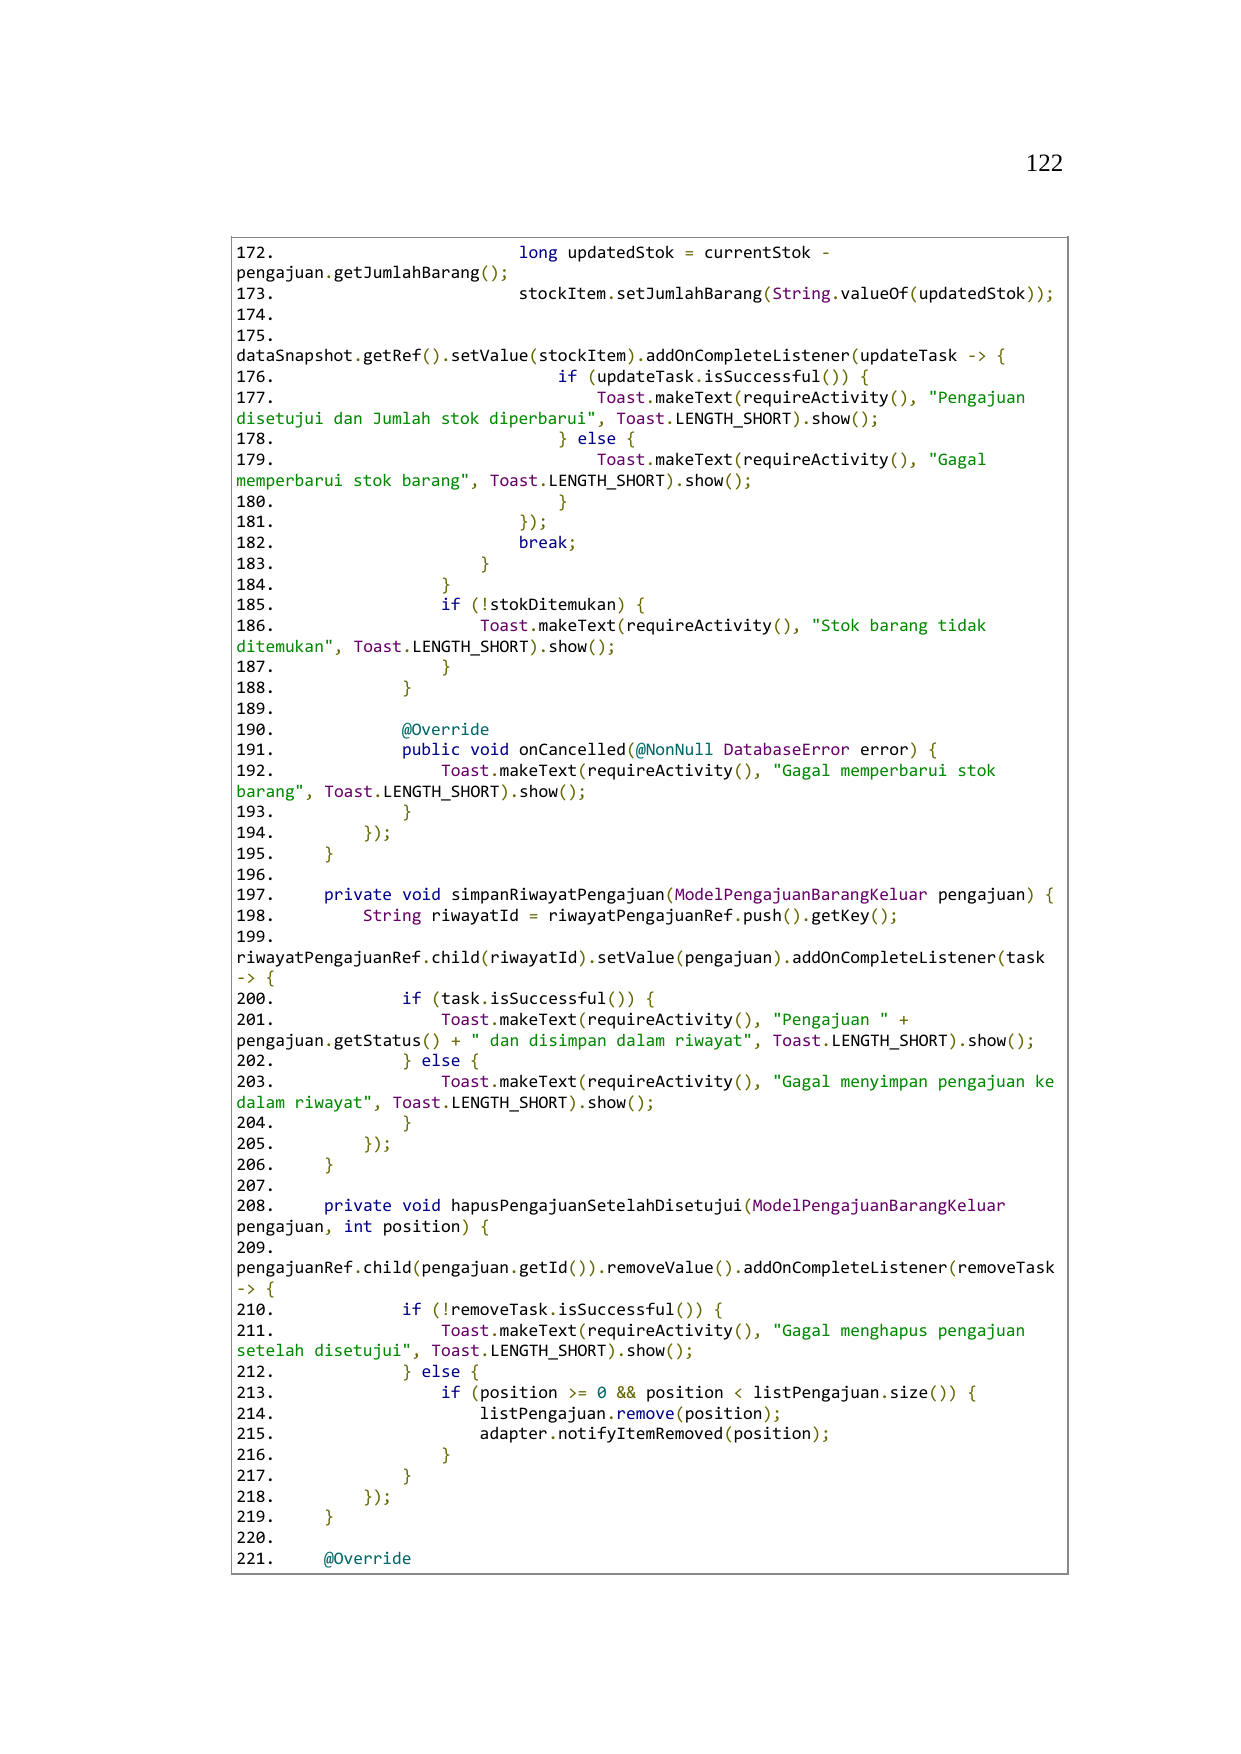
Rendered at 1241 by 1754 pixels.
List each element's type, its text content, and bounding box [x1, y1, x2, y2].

text 195. } [236, 843, 1063, 864]
text 176. if (updateTask.isSuccessful()) { [236, 366, 1063, 387]
text 208. private void hapusPengajuanSetelahDisetujui(ModelPengajuanBarangKeluar pengajuan, int position) { [236, 1196, 1063, 1237]
text 182. break; [236, 532, 1063, 553]
text 204. } [236, 1113, 1063, 1133]
text 206. } [236, 1154, 1063, 1175]
text 188. } [236, 677, 1063, 698]
text 191. public void onCancelled(@NonNull DatabaseError error) { [236, 739, 1063, 760]
text 212. } else { [236, 1361, 1063, 1382]
text 217. } [236, 1465, 1063, 1486]
text 190. @Override [236, 719, 1063, 739]
text 200. if (task.isSuccessful()) { [236, 988, 1063, 1009]
text 177. Toast.makeText(requireActivity(), "Pengajuan disetujui dan Jumlah stok diperbarui", Toast.LENGTH_SHORT).show(); [236, 387, 1063, 429]
text 179. Toast.makeText(requireActivity(), "Gagal memperbarui stok barang", Toast.LENGTH_SHORT).show(); [236, 449, 1063, 491]
text 203. Toast.makeText(requireActivity(), "Gagal menyimpan pengajuan ke dalam riwayat", Toast.LENGTH_SHORT).show(); [236, 1071, 1063, 1113]
text 199. riwayatPengajuanRef.child(riwayatId).setValue(pengajuan).addOnCompleteListener(task -> { [236, 926, 1063, 988]
text 185. if (!stokDitemukan) { [236, 594, 1063, 615]
text 215. adapter.notifyItemRemoved(position); [236, 1424, 1063, 1444]
text 216. } [236, 1444, 1063, 1465]
text 201. Toast.makeText(requireActivity(), "Pengajuan " + pengajuan.getStatus() + " dan disimpan dalam riwayat", Toast.LENGTH_SHORT).show(); [236, 1009, 1063, 1051]
text 220. [236, 1527, 1063, 1542]
text 186. Toast.makeText(requireActivity(), "Stok barang tidak ditemukan", Toast.LENGTH_SHORT).show(); [236, 615, 1063, 657]
text 211. Toast.makeText(requireActivity(), "Gagal menghapus pengajuan setelah disetujui", Toast.LENGTH_SHORT).show(); [236, 1320, 1063, 1361]
text 213. if (position >= 0 && position < listPengajuan.size()) { [236, 1382, 1063, 1403]
text 173. stockItem.setJumlahBarang(String.valueOf(updatedStok)); [236, 283, 1063, 304]
text 189. [236, 698, 1063, 719]
text 194. }); [236, 822, 1063, 843]
text 219. } [236, 1507, 1063, 1527]
text 196. [236, 864, 1063, 885]
text 192. Toast.makeText(requireActivity(), "Gagal memperbarui stok barang", Toast.LENGTH_SHORT).show(); [236, 760, 1063, 802]
text 183. } [236, 553, 1063, 574]
text 187. } [236, 657, 1063, 677]
text 180. } [236, 491, 1063, 512]
text 198. String riwayatId = riwayatPengajuanRef.push().getKey(); [236, 905, 1063, 926]
text 197. private void simpanRiwayatPengajuan(ModelPengajuanBarangKeluar pengajuan) { [236, 885, 1063, 905]
text 214. listPengajuan.remove(position); [236, 1403, 1063, 1424]
text 221. @Override [232, 1542, 1067, 1573]
text 193. } [236, 802, 1063, 822]
text 174. [236, 304, 1063, 325]
text 202. } else { [236, 1051, 1063, 1071]
text 205. }); [236, 1133, 1063, 1154]
text 209. pengajuanRef.child(pengajuan.getId()).removeValue().addOnCompleteListener(removeTask -> { [236, 1237, 1063, 1299]
text 210. if (!removeTask.isSuccessful()) { [236, 1299, 1063, 1320]
text 178. } else { [236, 429, 1063, 449]
text 184. } [236, 574, 1063, 594]
text 181. }); [236, 512, 1063, 532]
text 218. }); [236, 1486, 1063, 1507]
text 172. long updatedStok = currentStok - pengajuan.getJumlahBarang(); [232, 238, 1067, 283]
text 207. [236, 1175, 1063, 1196]
text 175. dataSnapshot.getRef().setValue(stockItem).addOnCompleteListener(updateTask -> { [236, 325, 1063, 366]
